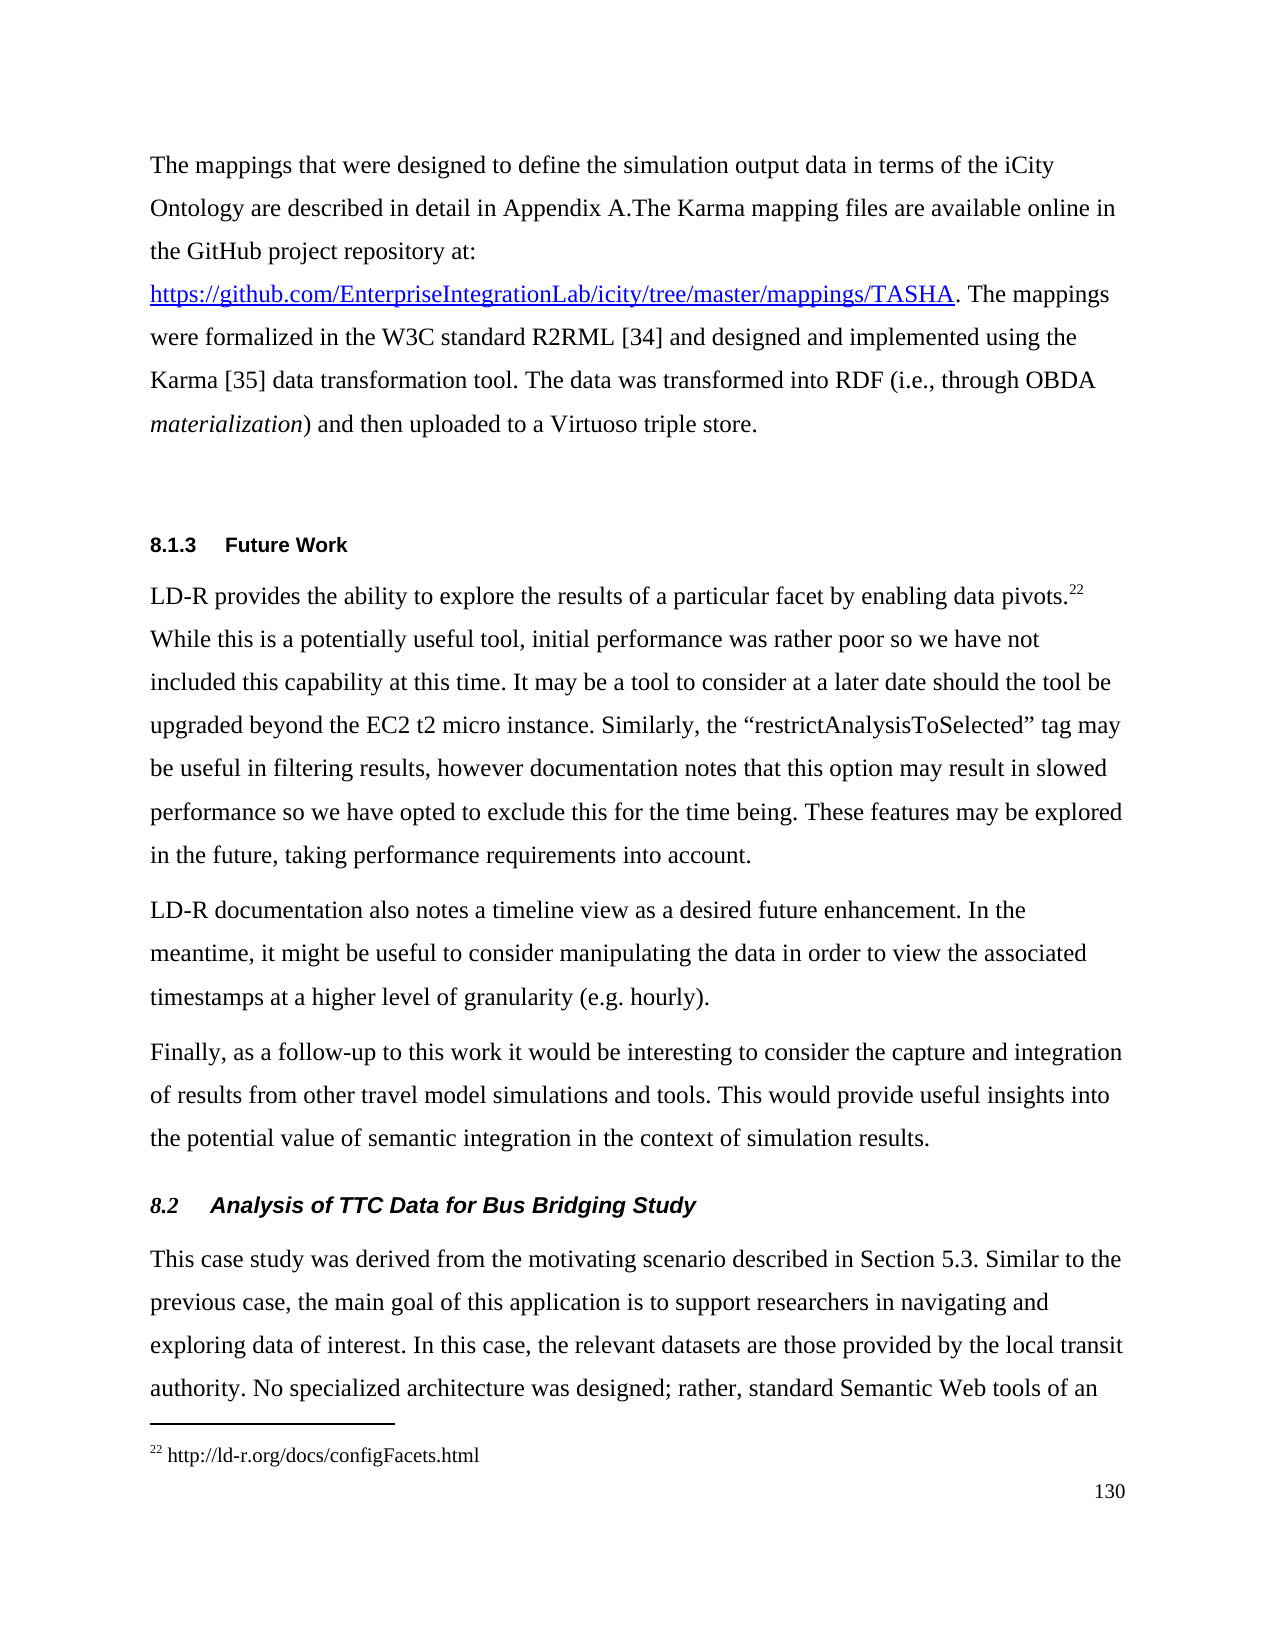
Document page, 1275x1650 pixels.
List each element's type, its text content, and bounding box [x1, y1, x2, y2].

subtitle Future Work [150, 532, 1125, 556]
text LD-R documentation also notes a timeline view as a desired future enhancement. In the meantime, it might be useful to consider manipulating the data in order to view the associated timestamps at a higher level of granularity (e.g. hourly). [150, 895, 1125, 1010]
text The mappings that were designed to define the simulation output data in terms of the iCity Ontology are described in detail in Appendix A.The Karma mapping files are available online in the GitHub project repository at: https://github.com/EnterpriseIntegrationLab/icity/tree/master/mappings/TASHA. The mappings were formalized in the W3C standard R2RML [34] and designed and implemented using the Karma [35] data transformation tool. The data was transformed into RDF (i.e., through OBDA materialization) and then uploaded to a Virtuoso triple store. [150, 150, 1125, 437]
text Finally, as a follow-up to this work it would be interesting to consider the capture and integration of results from other travel model simulations and tools. This would provide useful insights into the potential value of semantic integration in the context of simulation results. [150, 1037, 1125, 1152]
text LD-R provides the ability to explore the results of a particular facet by enabling data pivots. While this is a potentially useful tool, initial performance was rather poor so we have not included this capability at this time. It may be a tool to consider at a later date should the tool be upgraded beyond the EC2 t2 micro instance. Similarly, the “restrictAnalysisToSelected” tag may be useful in filtering results, however documentation notes that this option may result in slowed performance so we have opted to exclude this for the time being. These features may be explored in the future, taking performance requirements into account. [150, 581, 1125, 868]
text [150, 1244, 1125, 1402]
subtitle Analysis of TTC Data for Bus Bridging Study [150, 1192, 1125, 1218]
